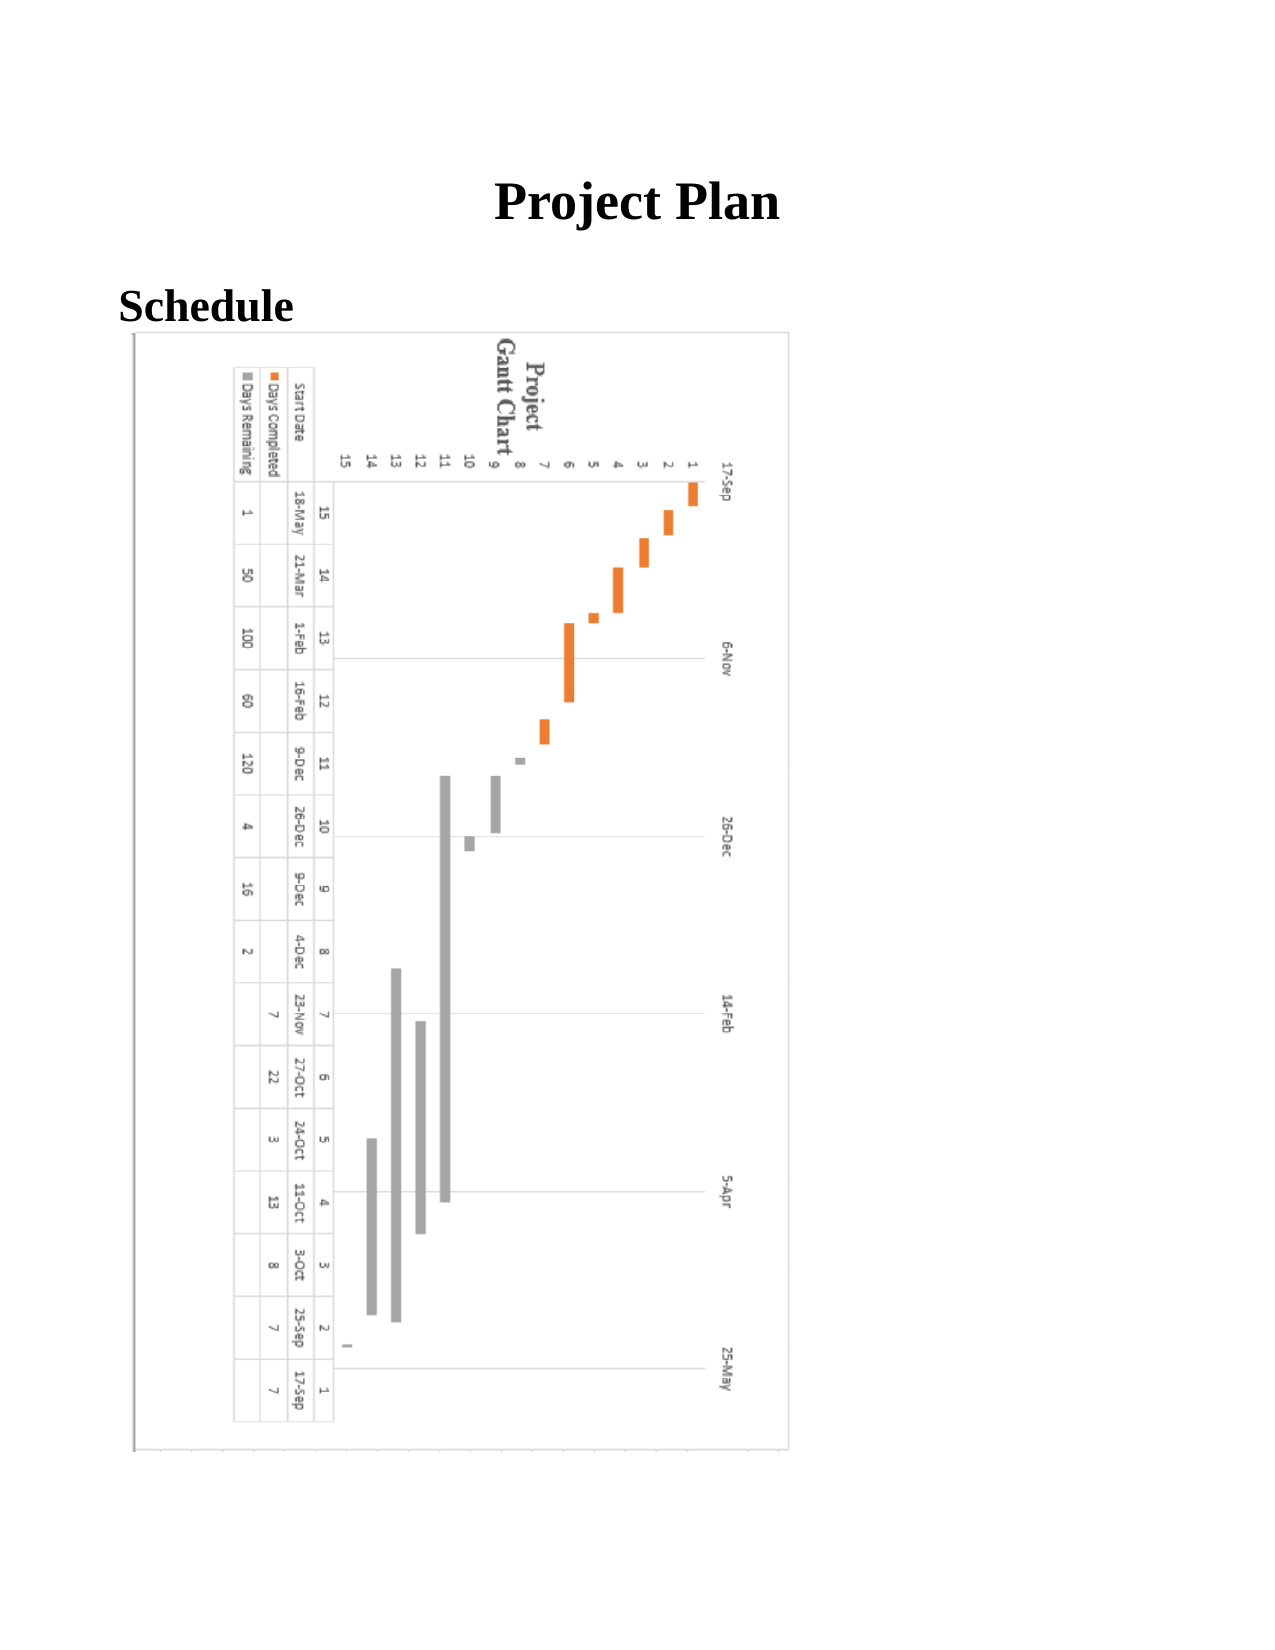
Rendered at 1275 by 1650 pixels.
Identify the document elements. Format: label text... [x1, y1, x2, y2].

subtitle Schedule [118, 278, 1157, 331]
picture [132, 333, 790, 1452]
subtitle Project Plan [118, 169, 1157, 231]
